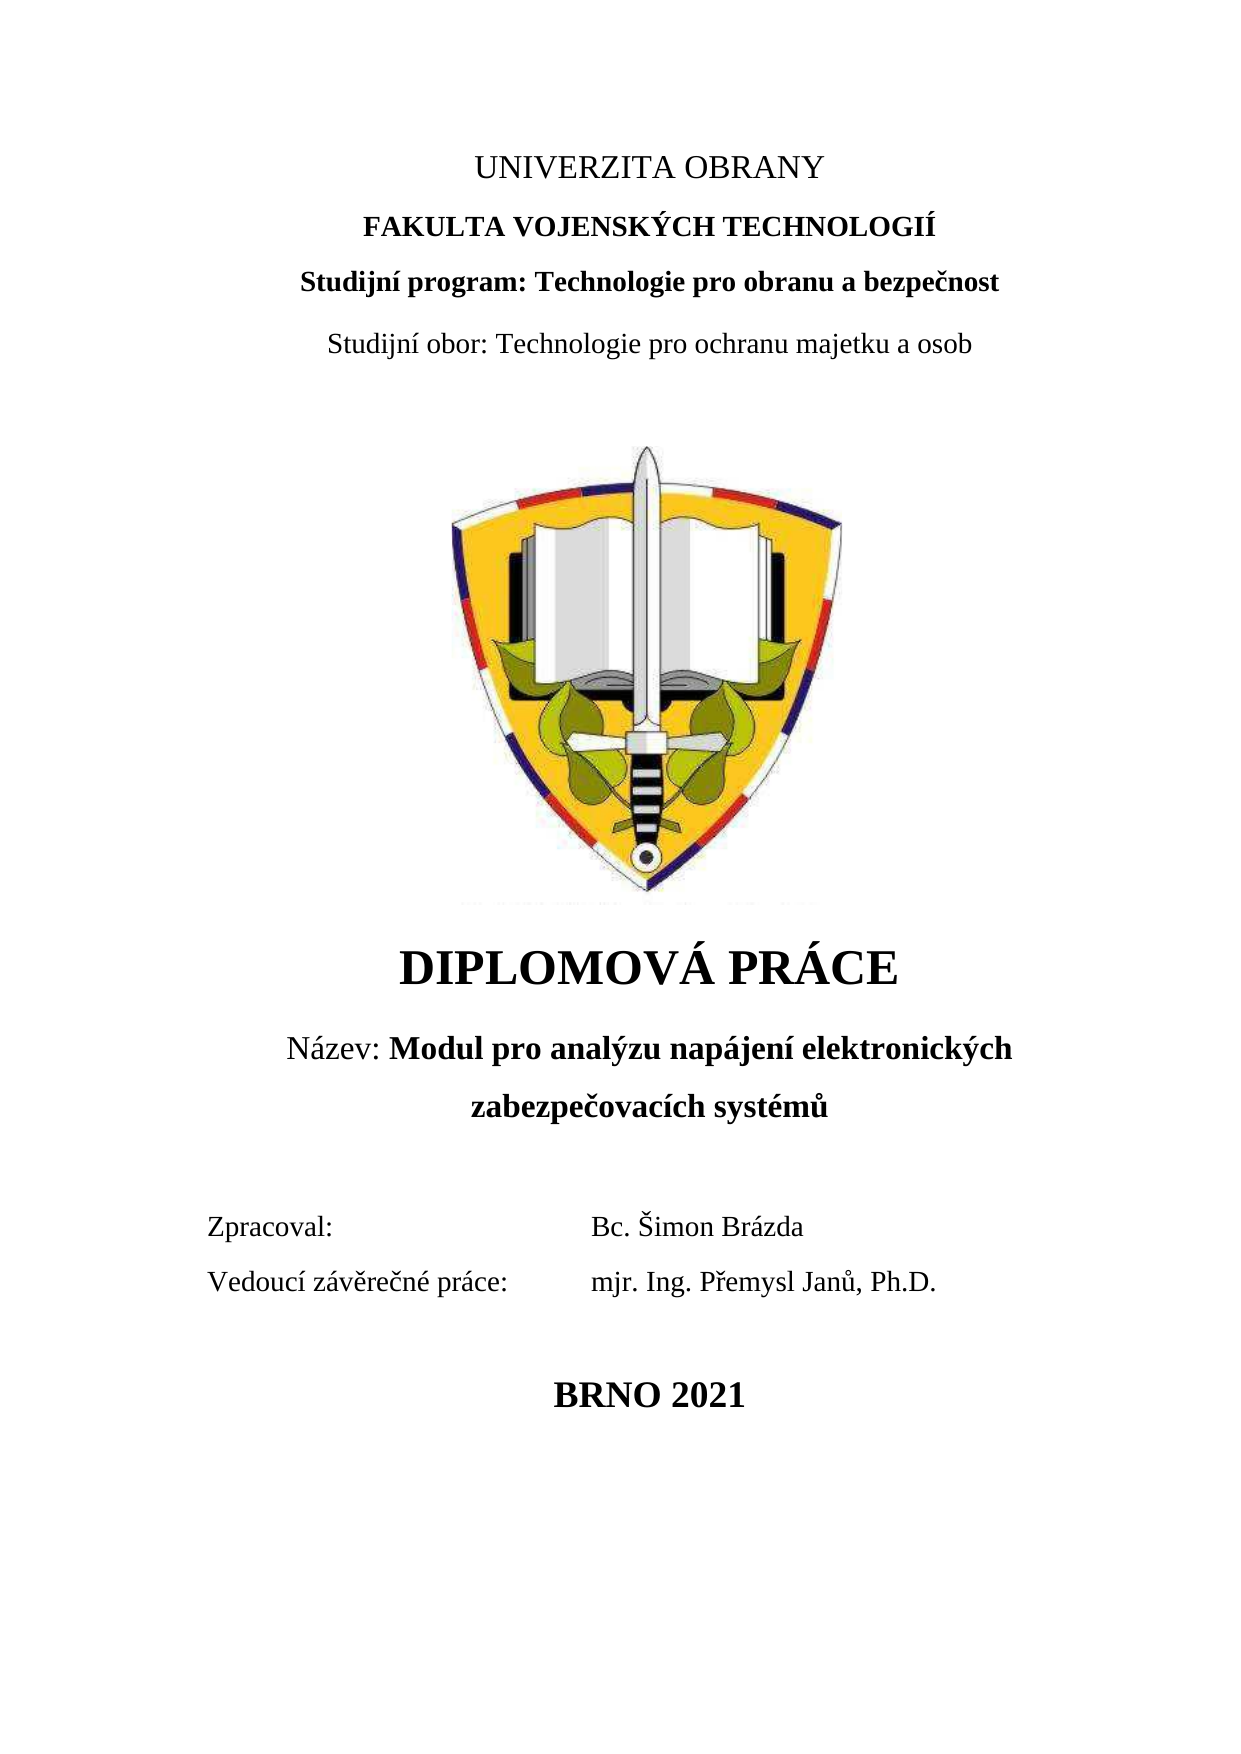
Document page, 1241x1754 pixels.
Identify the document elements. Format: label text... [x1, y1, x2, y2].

text Zpracoval: Bc. Šimon Brázda [207, 1209, 1092, 1243]
text FAKULTA VOJENSKÝCH TECHNOLOGIÍ [207, 209, 1092, 243]
text Vedoucí závěrečné práce: mjr. Ing. Přemysl Janů, Ph.D. [207, 1264, 1092, 1297]
text Studijní program: Technologie pro obranu a bezpečnost [207, 264, 1092, 297]
picture [451, 446, 843, 905]
text Název: Modul pro analýzu napájení elektronických zabezpečovacích systémů [207, 1028, 1092, 1124]
text Studijní obor: Technologie pro ochranu majetku a osob [207, 327, 1092, 360]
text UNIVERZITA OBRANY [207, 148, 1092, 186]
text BRNO 2021 [207, 1373, 1092, 1416]
